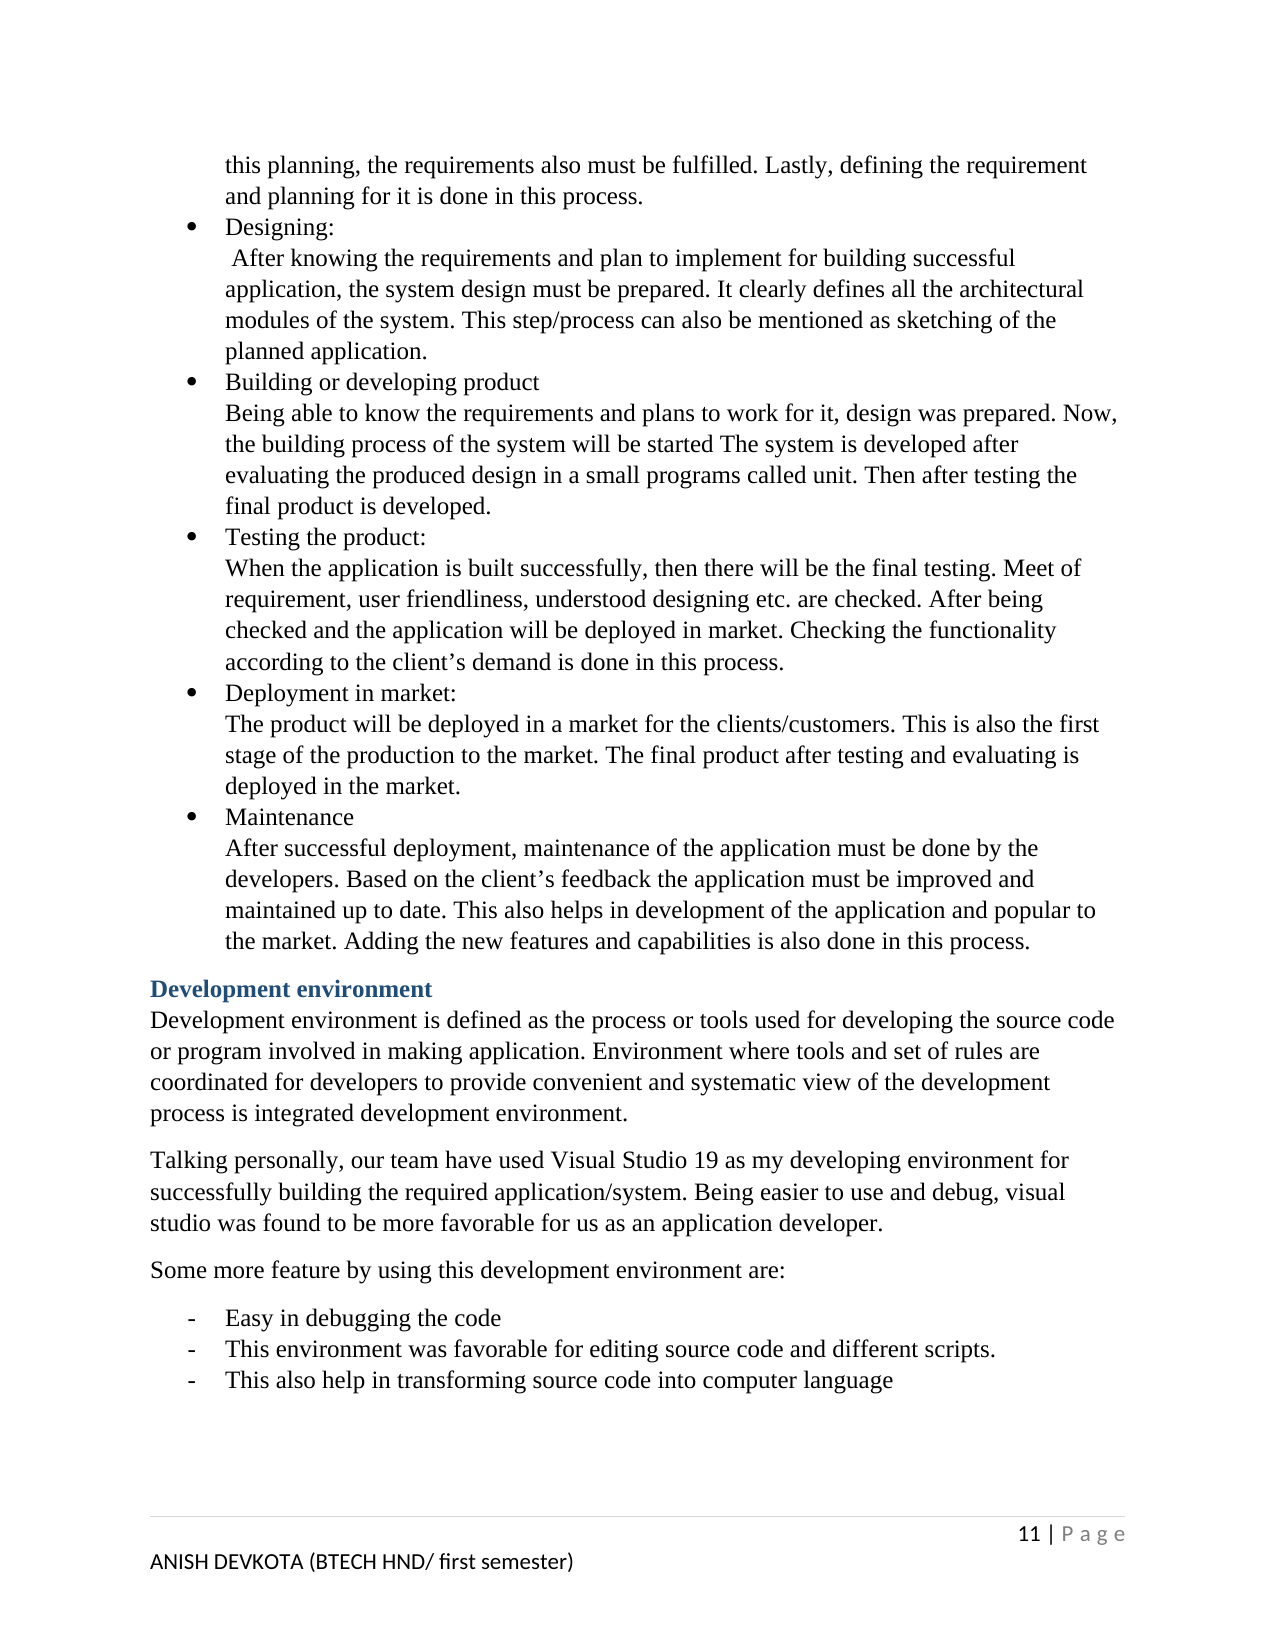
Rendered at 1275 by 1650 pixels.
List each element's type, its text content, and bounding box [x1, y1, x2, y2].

list When the application is built successfully, then there will be the final testing. Meet of requirement, user friendliness, understood designing etc. are checked. After being checked and the application will be deployed in market. Checking the functionality according to the client’s demand is done in this process. [225, 553, 1125, 675]
list Testing the product: [187, 522, 1125, 551]
text Some more feature by using this development environment are: [150, 1255, 1125, 1284]
list Easy in debugging the code [187, 1303, 1125, 1332]
list Deployment in market: [187, 678, 1125, 706]
list This environment was favorable for editing source code and different scripts. [187, 1334, 1125, 1363]
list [225, 150, 1125, 210]
list Building or developing product [187, 367, 1125, 396]
subtitle Development environment [150, 974, 1125, 1002]
list Designing: [187, 212, 1125, 241]
text Development environment is defined as the process or tools used for developing the source code or program involved in making application. Environment where tools and set of rules are coordinated for developers to provide convenient and systematic view of the development process is integrated development environment. [150, 1005, 1125, 1127]
list This also help in transforming source code into computer language [187, 1365, 1125, 1394]
list Being able to know the requirements and plans to work for it, design was prepared. Now, the building process of the system will be started The system is developed after evaluating the produced design in a small programs called unit. Then after testing the final product is developed. [225, 398, 1125, 520]
list Maintenance [187, 802, 1125, 831]
list The product will be deployed in a market for the clients/customers. This is also the first stage of the production to the market. The final product after testing and evaluating is deployed in the market. [225, 709, 1125, 799]
text Talking personally, our team have used Visual Studio 19 as my developing environment for successfully building the required application/system. Being easier to use and debug, visual studio was found to be more favorable for us as an application developer. [150, 1146, 1125, 1236]
list After successful deployment, maintenance of the application must be done by the developers. Based on the client’s feedback the application must be improved and maintained up to date. This also helps in development of the application and popular to the market. Adding the new features and capabilities is also done in this process. [225, 833, 1125, 955]
list After knowing the requirements and plan to implement for building successful application, the system design must be prepared. It clearly defines all the architectural modules of the system. This step/process can also be mentioned as sketching of the planned application. [225, 243, 1125, 365]
